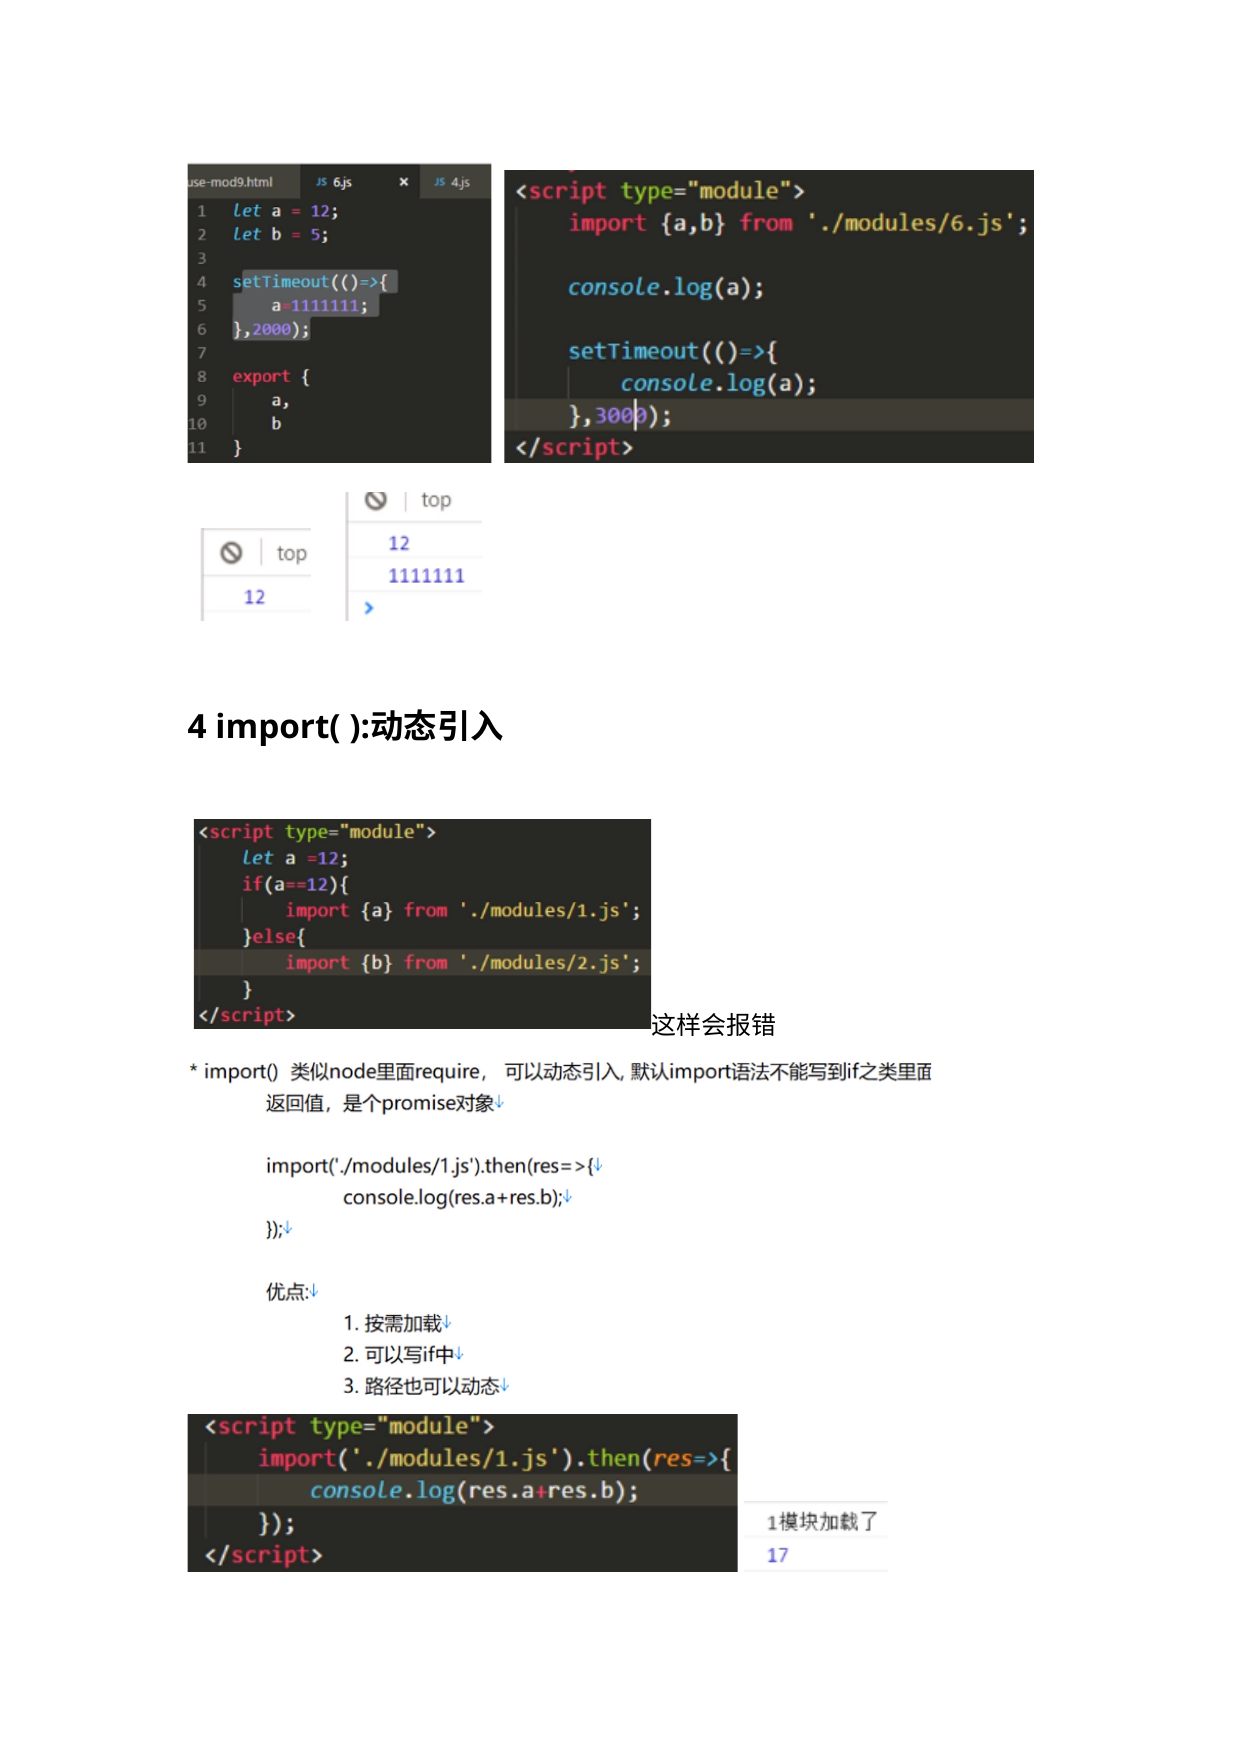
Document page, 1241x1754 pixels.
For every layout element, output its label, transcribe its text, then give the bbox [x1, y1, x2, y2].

picture [504, 170, 1034, 463]
picture [187, 162, 492, 463]
picture [743, 1501, 888, 1572]
picture [193, 819, 652, 1029]
picture [187, 528, 311, 621]
picture [187, 1414, 738, 1572]
subtitle 4 import( ):动态引入 [187, 692, 1053, 757]
picture [330, 492, 482, 621]
